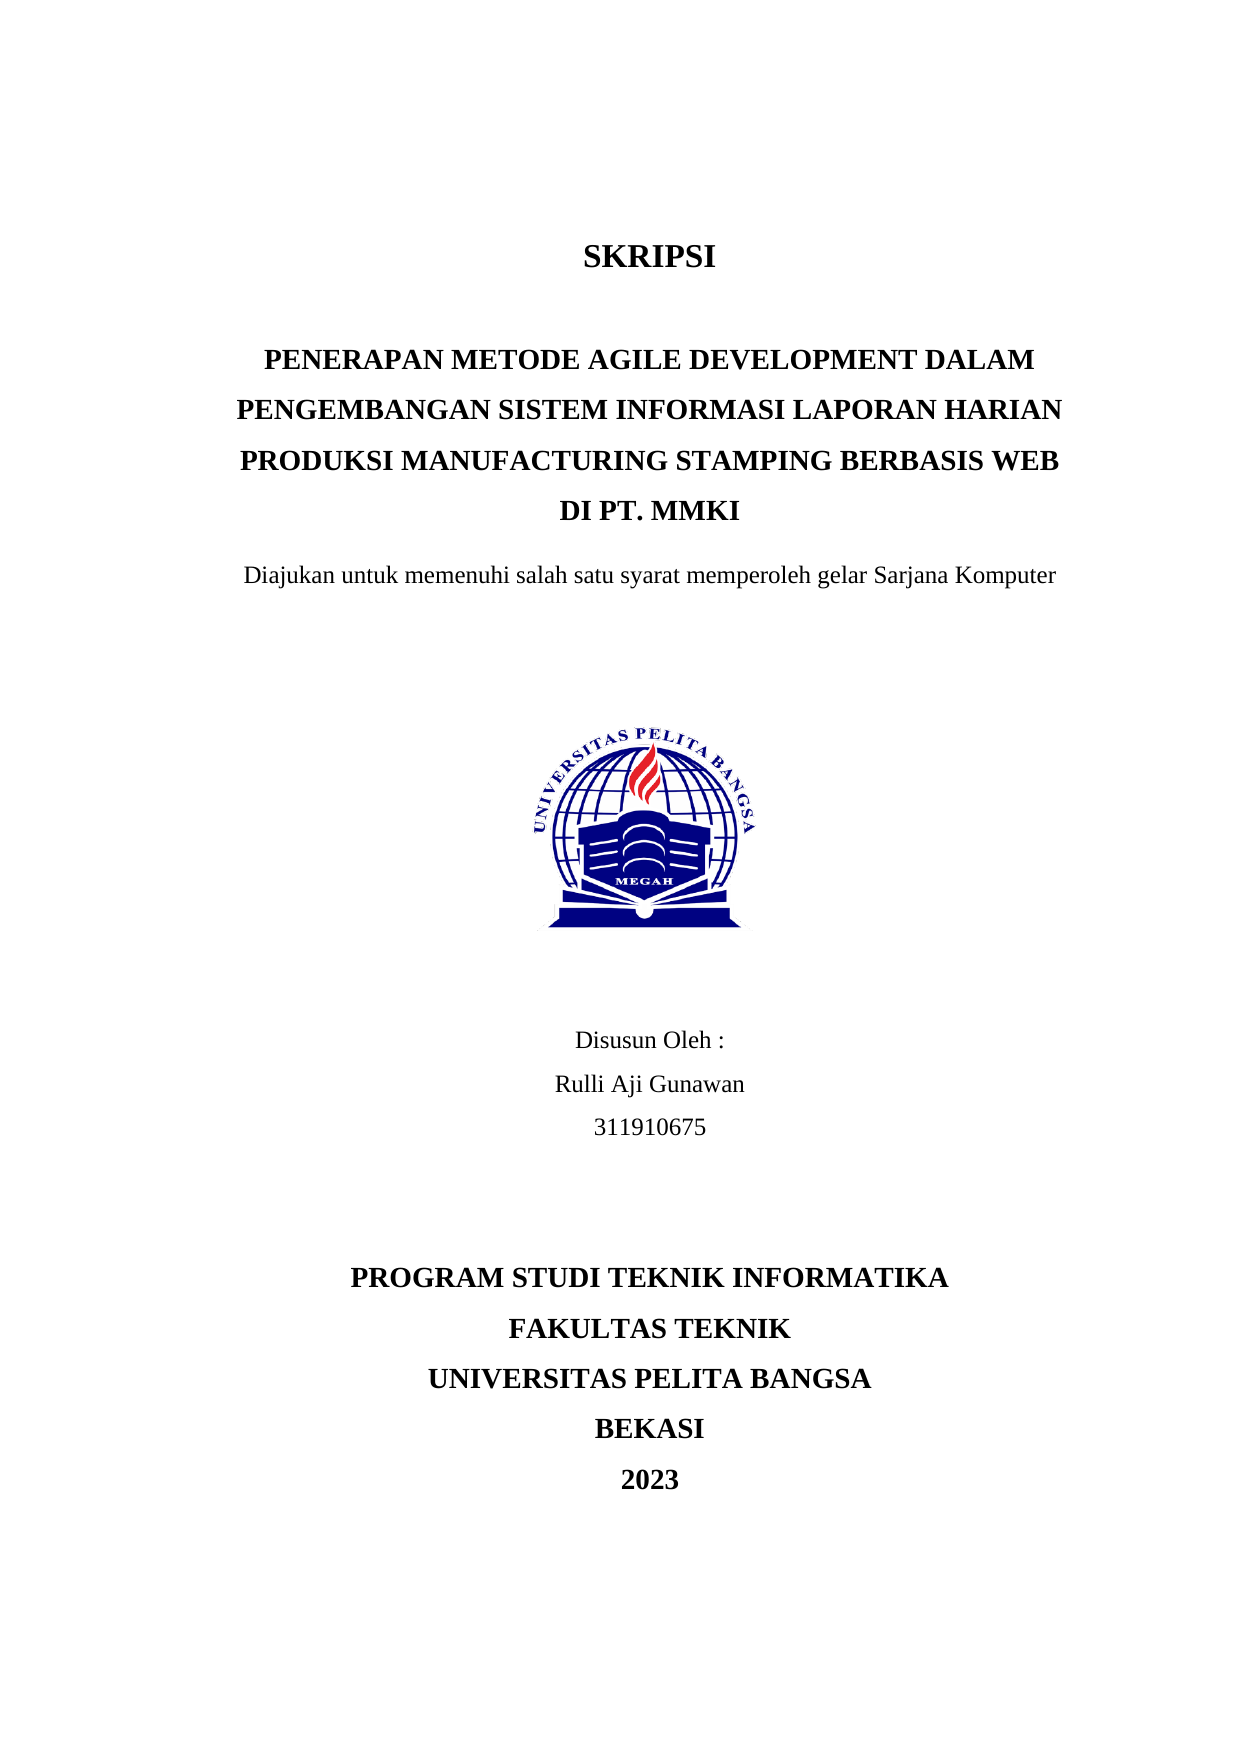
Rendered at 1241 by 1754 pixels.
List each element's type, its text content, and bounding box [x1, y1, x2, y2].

picture [522, 723, 763, 935]
text PENERAPAN METODE AGILE DEVELOPMENT DALAM PENGEMBANGAN SISTEM INFORMASI LAPORAN HARIAN PRODUKSI MANUFACTURING STAMPING BERBASIS WEB DI PT. MMKI [236, 342, 1063, 526]
text Diajukan untuk memenuhi salah satu syarat memperoleh gelar Sarjana Komputer [236, 560, 1063, 589]
text 311910675 [236, 1112, 1063, 1141]
text SKRIPSI [236, 236, 1063, 274]
text Rulli Aji Gunawan [236, 1069, 1063, 1097]
text Disusun Oleh : [236, 1026, 1063, 1054]
text PROGRAM STUDI TEKNIK INFORMATIKA FAKULTAS TEKNIK UNIVERSITAS PELITA BANGSA BEKASI 2023 [236, 1261, 1063, 1495]
